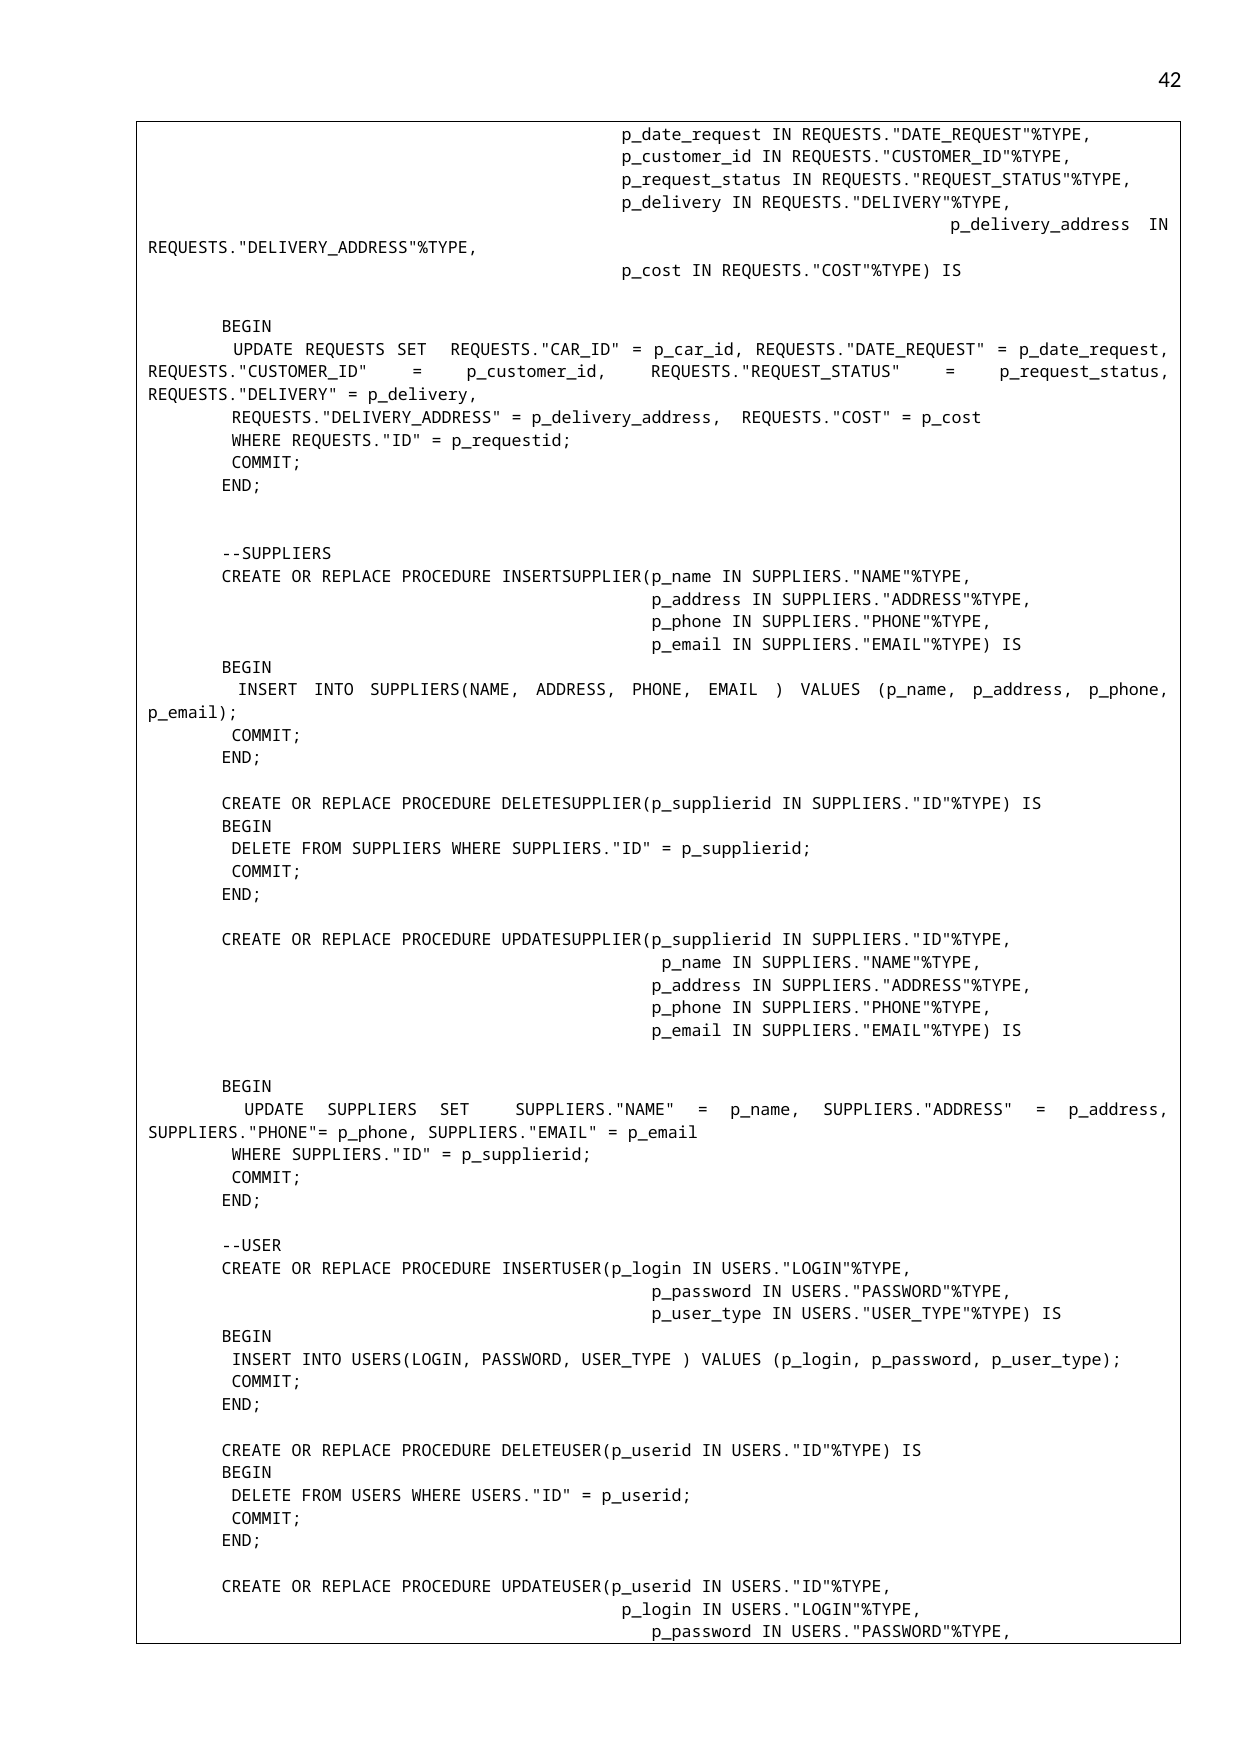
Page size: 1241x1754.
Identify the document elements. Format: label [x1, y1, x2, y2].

table_header [137, 122, 1180, 1642]
